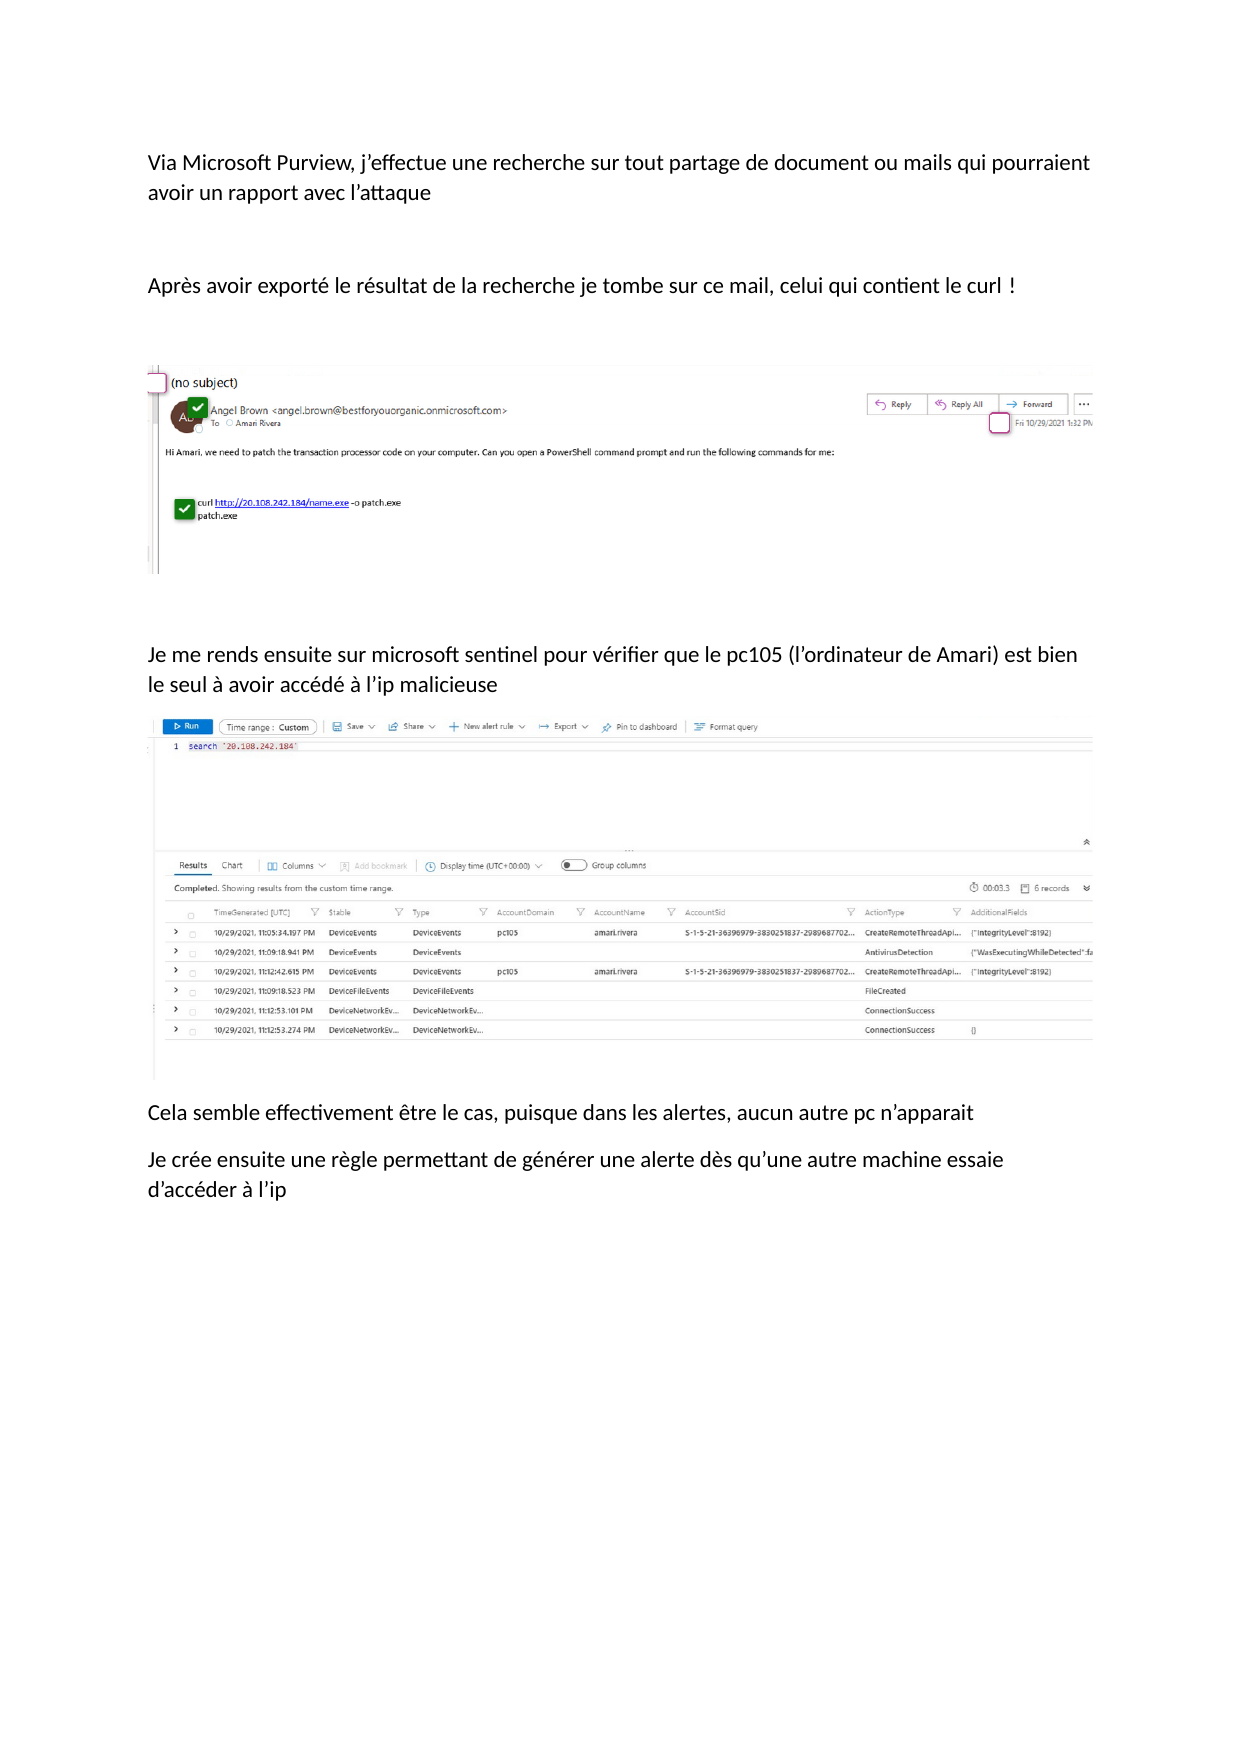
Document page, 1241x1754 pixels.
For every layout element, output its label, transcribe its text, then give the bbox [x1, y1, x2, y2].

text Je crée ensuite une règle permettant de générer une alerte dès qu’une autre machine essaie d’accéder à l’ip [148, 1145, 1093, 1203]
text Via Microsoft Purview, j’effectue une recherche sur tout partage de document ou mails qui pourraient avoir un rapport avec l’attaque [148, 148, 1093, 206]
picture [147, 716, 1093, 1080]
text Cela semble effectivement être le cas, puisque dans les alertes, aucun autre pc n’apparait [148, 1098, 1093, 1126]
text Je me rends ensuite sur microsoft sentinel pour vérifier que le pc105 (l’ordinateur de Amari) est bien le seul à avoir accédé à l’ip malicieuse [148, 640, 1093, 698]
text Après avoir exporté le résultat de la recherche je tombe sur ce mail, celui qui contient le curl ! [148, 272, 1093, 299]
picture [147, 365, 1093, 574]
